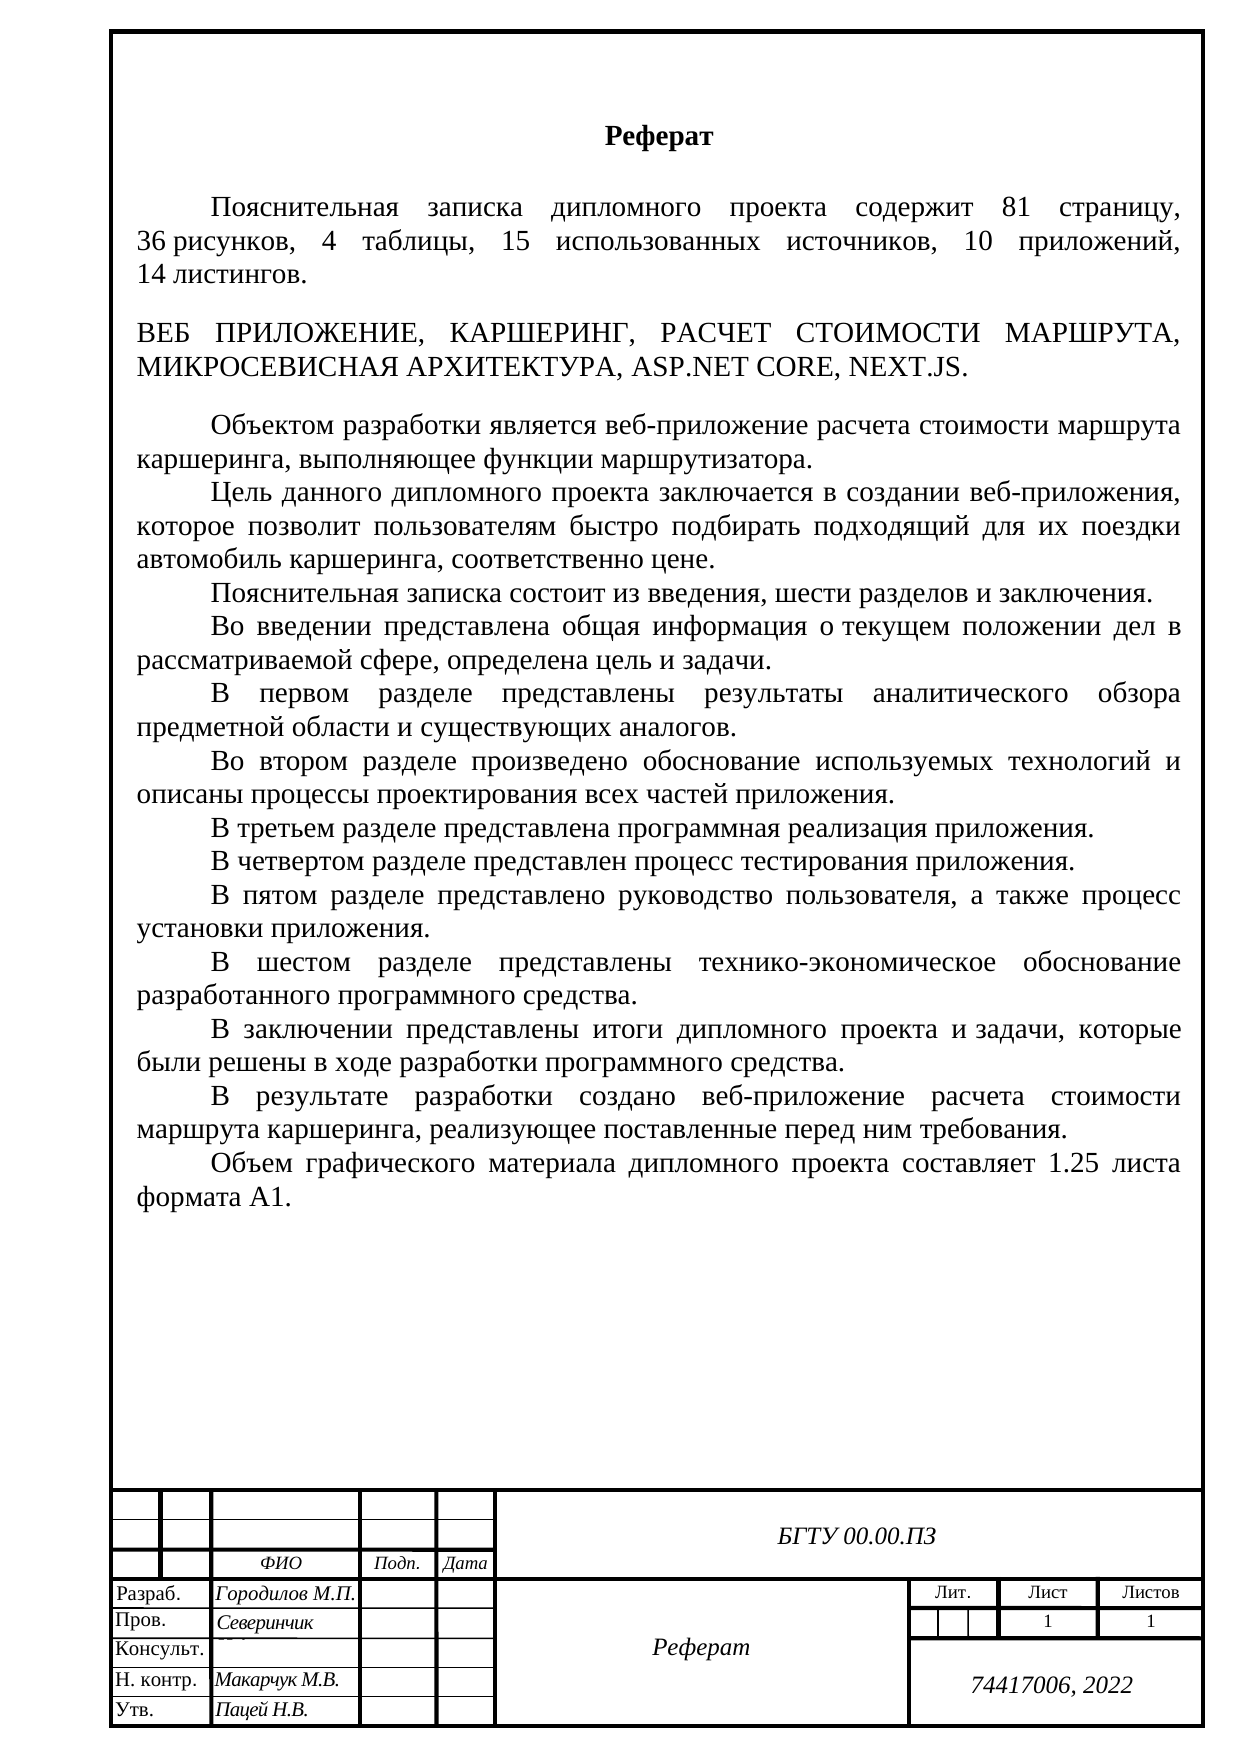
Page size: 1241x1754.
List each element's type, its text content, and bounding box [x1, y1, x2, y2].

text В шестом разделе представлены технико-экономическое обоснование разработанного программного средства. [136, 944, 1182, 1011]
text В пятом разделе представлено руководство пользователя, а также процесс установки приложения. [136, 877, 1182, 944]
text Цель данного дипломного проекта заключается в создании веб-приложения, которое позволит пользователям быстро подбирать подходящий для их поездки автомобиль каршеринга, соответственно цене. [136, 474, 1182, 575]
text Во введении представлена общая информация о текущем положении дел в рассматриваемой сфере, определена цель и задачи. [136, 608, 1182, 676]
text В четвертом разделе представлен процесс тестирования приложения. [136, 843, 1182, 877]
text Пояснительная записка дипломного проекта содержит 81 страницу, 36 рисунков, 4 таблицы, 15 использованных источников, 10 приложений, 14 листингов. [136, 189, 1182, 290]
text В результате разработки создано веб-приложение расчета стоимости маршрута каршеринга, реализующее поставленные перед ним требования. [136, 1078, 1182, 1145]
text Объем графического материала дипломного проекта составляет 1.25 листа формата А1. [136, 1145, 1182, 1212]
text В третьем разделе представлена программная реализация приложения. [136, 810, 1182, 843]
text ВЕБ ПРИЛОЖЕНИЕ, КАРШЕРИНГ, расчет стоимости маршрута, МИКРОСЕВИСнАЯ АРХИТЕКТУРА, Asp.net cORE, nEXT.js. [136, 315, 1182, 382]
text Во втором разделе произведено обоснование используемых технологий и описаны процессы проектирования всех частей приложения. [136, 743, 1182, 810]
text Пояснительная записка состоит из введения, шести разделов и заключения. [136, 575, 1182, 608]
text Объектом разработки является веб-приложение расчета стоимости маршрута каршеринга, выполняющее функции маршрутизатора. [136, 407, 1182, 474]
text В первом разделе представлены результаты аналитического обзора предметной области и существующих аналогов. [136, 676, 1182, 743]
text Реферат [136, 118, 1182, 152]
text В заключении представлены итоги дипломного проекта и задачи, которые были решены в ходе разработки программного средства. [136, 1011, 1182, 1078]
